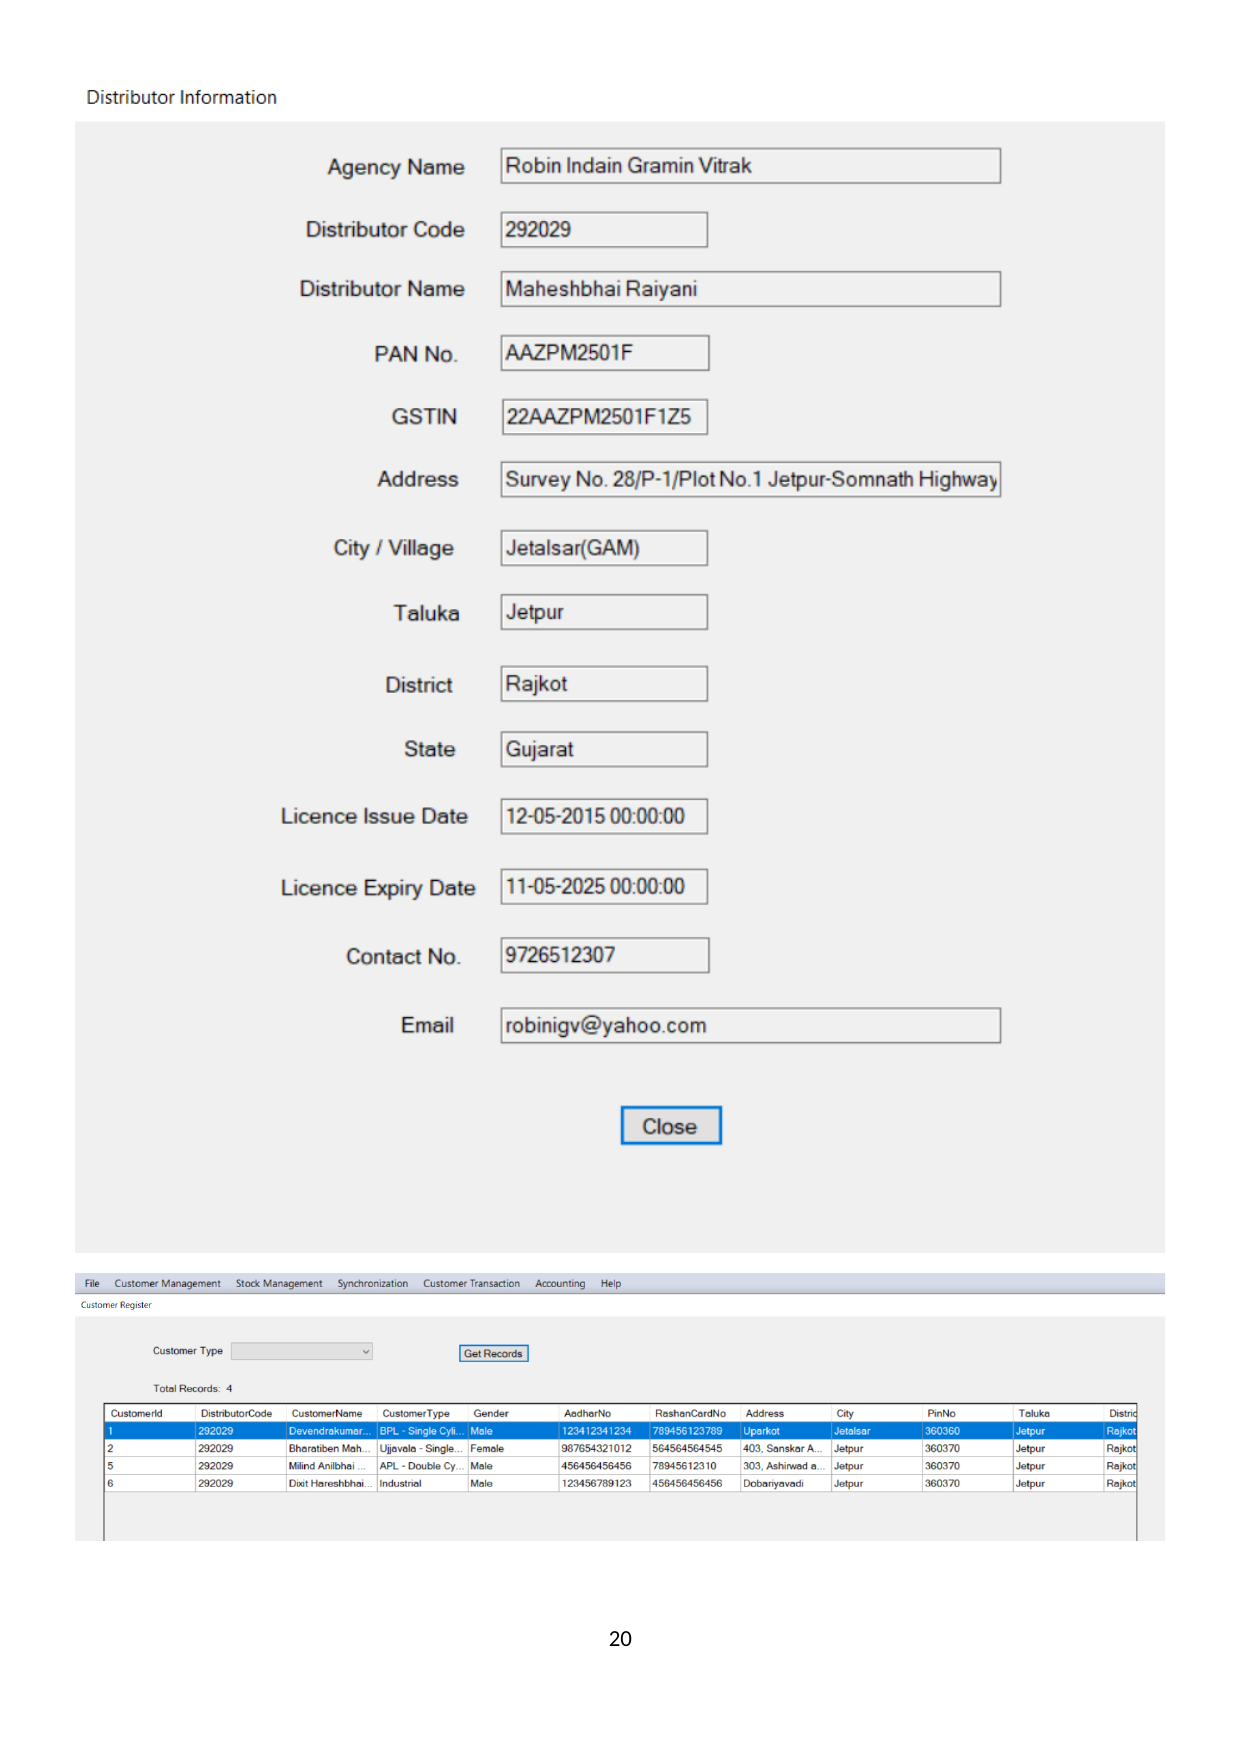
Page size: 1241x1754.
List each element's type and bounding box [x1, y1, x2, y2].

picture [75, 1271, 1166, 1541]
picture [75, 75, 1166, 1253]
